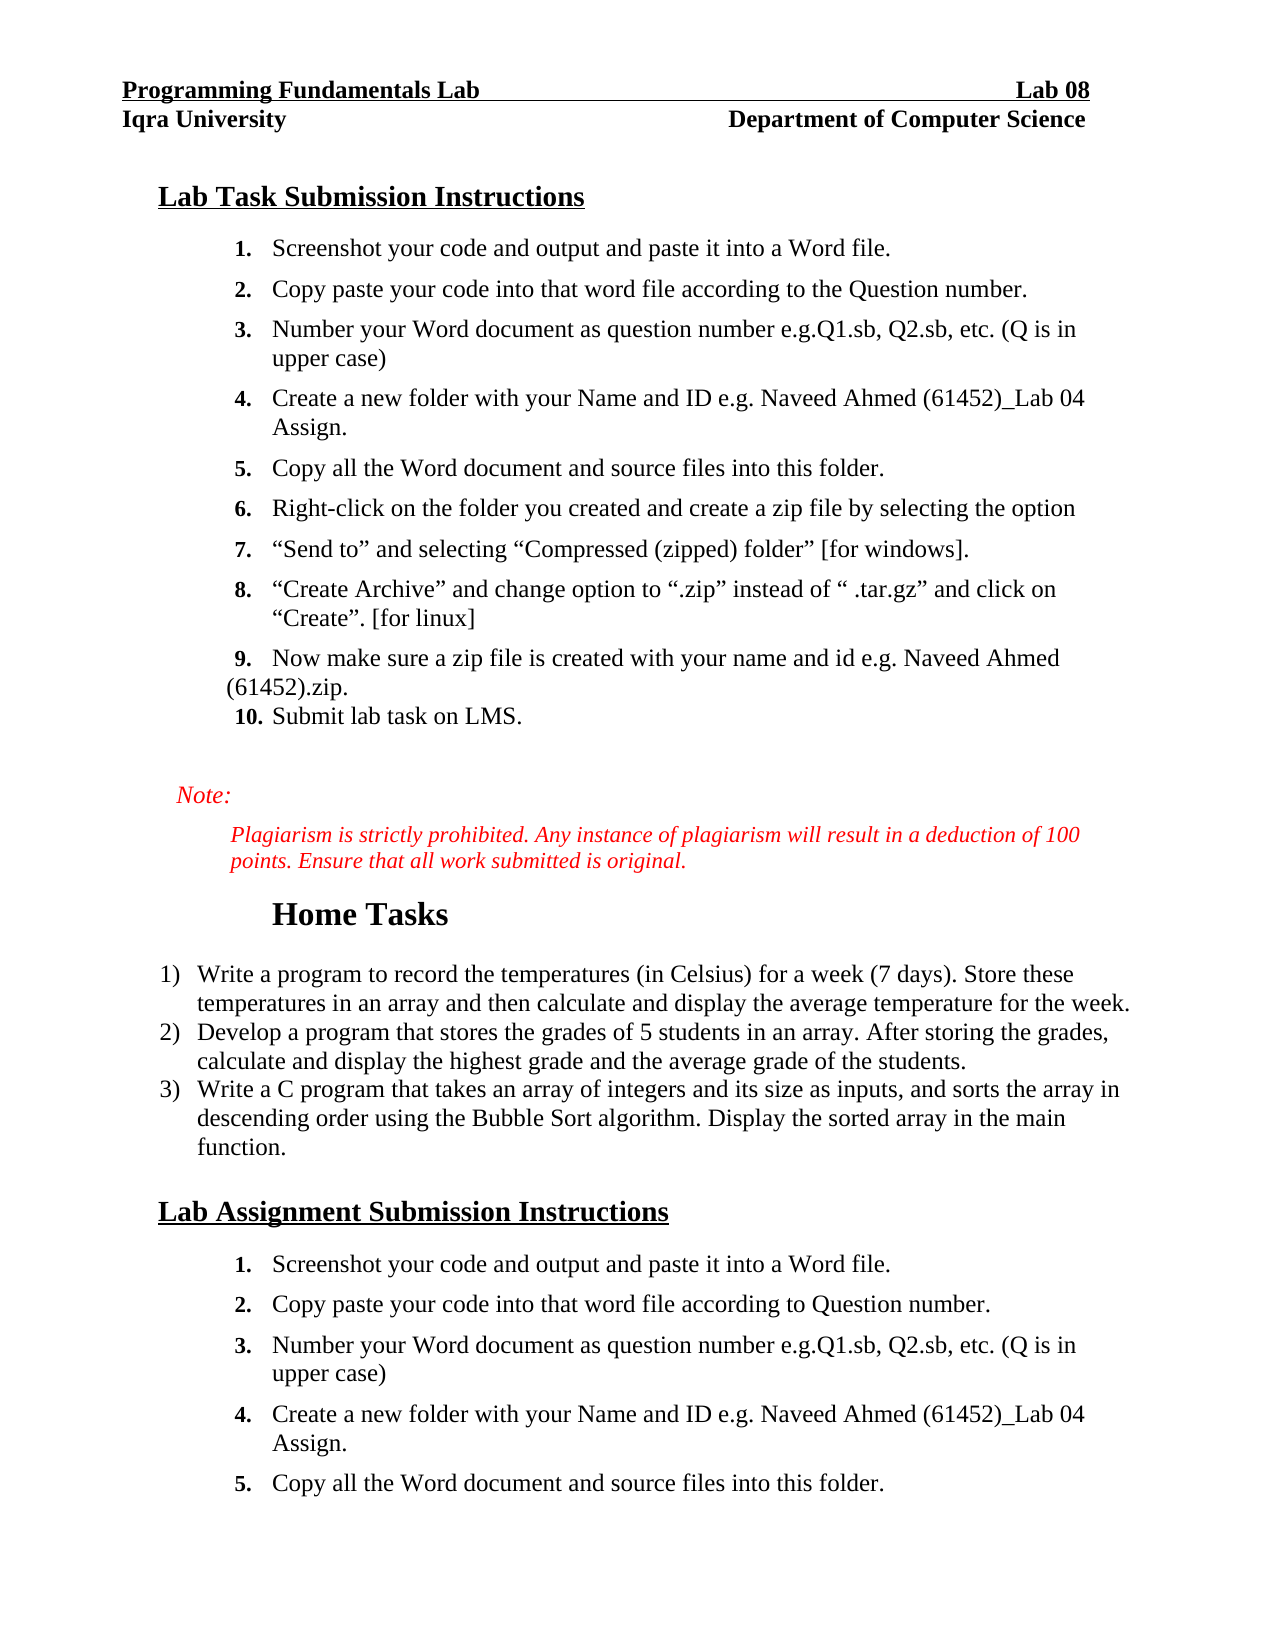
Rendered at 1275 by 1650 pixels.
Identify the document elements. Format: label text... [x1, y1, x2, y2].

list Write a program to record the temperatures (in Celsius) for a week (7 days). Store these temperatures in an array and then calculate and display the average temperature for the week. [159, 959, 1134, 1017]
list Right-click on the folder you created and create a zip file by selecting the option [234, 493, 1134, 522]
list Number your Word document as question number e.g.Q1.sb, Q2.sb, etc. (Q is in upper case) [234, 314, 1134, 372]
list Create a new folder with your Name and ID e.g. Naveed Ahmed (61452)_Lab 04 Assign. [234, 1399, 1134, 1456]
text Lab Assignment Submission Instructions [158, 1194, 1134, 1228]
list Create a new folder with your Name and ID e.g. Naveed Ahmed (61452)_Lab 04 Assign. [234, 383, 1134, 441]
list Copy paste your code into that word file according to the Question number. [234, 274, 1134, 302]
list Now make sure a zip file is created with your name and id e.g. Naveed Ahmed [234, 643, 1134, 672]
list Develop a program that stores the grades of 5 students in an array. After storing the grades, calculate and display the highest grade and the average grade of the students. [159, 1017, 1134, 1074]
list Number your Word document as question number e.g.Q1.sb, Q2.sb, etc. (Q is in upper case) [234, 1330, 1134, 1387]
list Copy all the Word document and source files into this folder. [234, 1468, 1134, 1497]
list Submit lab task on LMS. [234, 701, 1134, 730]
list Copy paste your code into that word file according to Question number. [234, 1289, 1134, 1318]
list Write a C program that takes an array of integers and its size as inputs, and sorts the array in descending order using the Bubble Sort algorithm. Display the sorted array in the main function. [159, 1074, 1134, 1161]
list Screenshot your code and output and paste it into a Word file. [234, 1249, 1134, 1277]
text Note: [176, 781, 1134, 809]
list Copy all the Word document and source files into this folder. [234, 453, 1134, 481]
list “Send to” and selecting “Compressed (zipped) folder” [for windows]. [234, 534, 1134, 562]
text Lab Task Submission Instructions [158, 179, 1134, 212]
text (61452).zip. [220, 672, 1134, 701]
list “Create Archive” and change option to “.zip” instead of “ .tar.gz” and click on “Create”. [for linux] [234, 574, 1134, 632]
text Plagiarism is strictly prohibited. Any instance of plagiarism will result in a deduction of 100 points. Ensure that all work submitted is original. [230, 821, 1134, 874]
list Screenshot your code and output and paste it into a Word file. [234, 233, 1134, 262]
